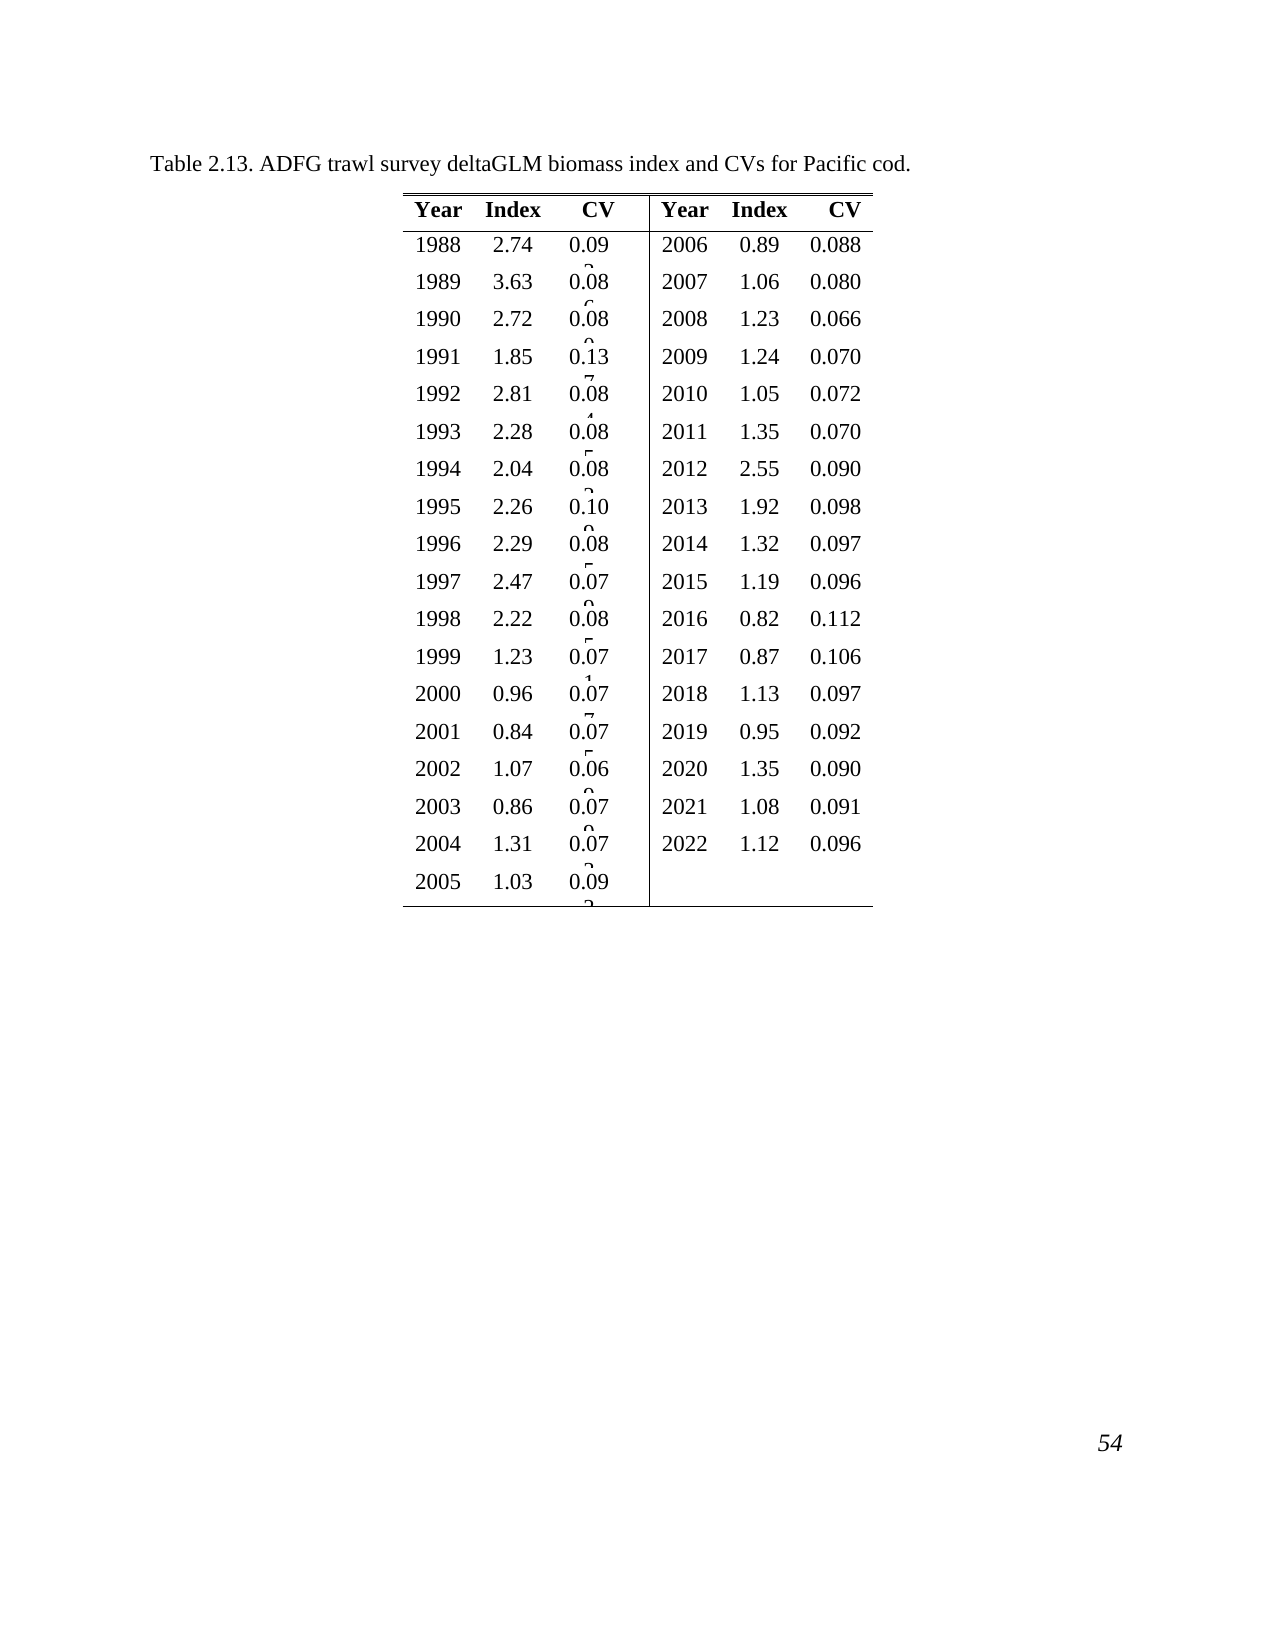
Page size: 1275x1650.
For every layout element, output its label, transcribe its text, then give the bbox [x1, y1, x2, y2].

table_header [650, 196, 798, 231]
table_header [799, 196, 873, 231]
text Table 2.13. ADFG trawl survey deltaGLM biomass index and CVs for Pacific cod. [150, 150, 1125, 176]
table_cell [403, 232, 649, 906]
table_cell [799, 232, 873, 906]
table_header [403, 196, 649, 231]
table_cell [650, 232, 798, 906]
